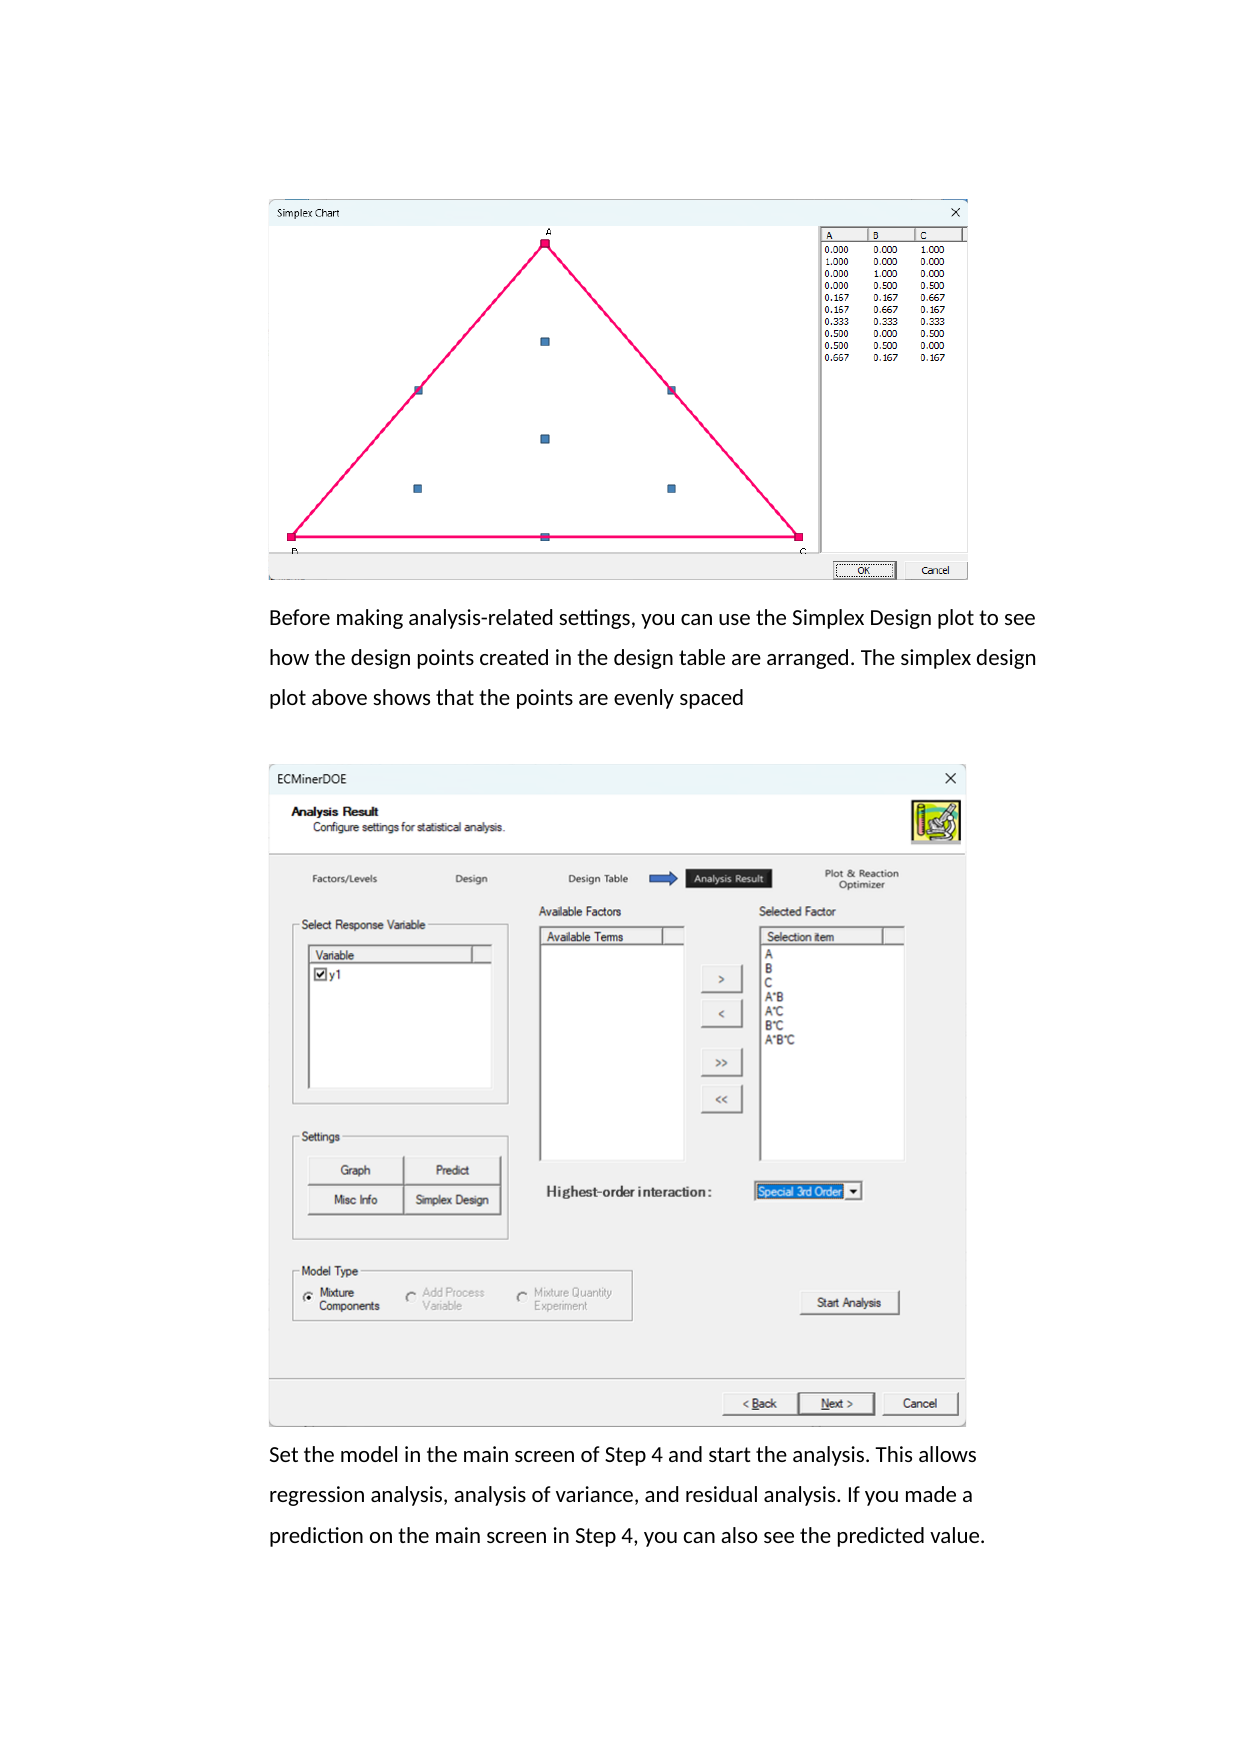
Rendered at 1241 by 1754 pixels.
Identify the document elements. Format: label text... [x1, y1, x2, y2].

picture [268, 764, 967, 1427]
list Set the model in the main screen of Step 4 and start the analysis. This allows regression analysis, analysis of variance, and residual analysis. If you made a prediction on the main screen in Step 4, you can also see the predicted value. [269, 1435, 1069, 1554]
list Before making analysis-related settings, you can use the Simplex Design plot to see how the design points created in the design table are arranged. The simplex design plot above shows that the points are evenly spaced [269, 598, 1069, 716]
picture [268, 199, 968, 580]
